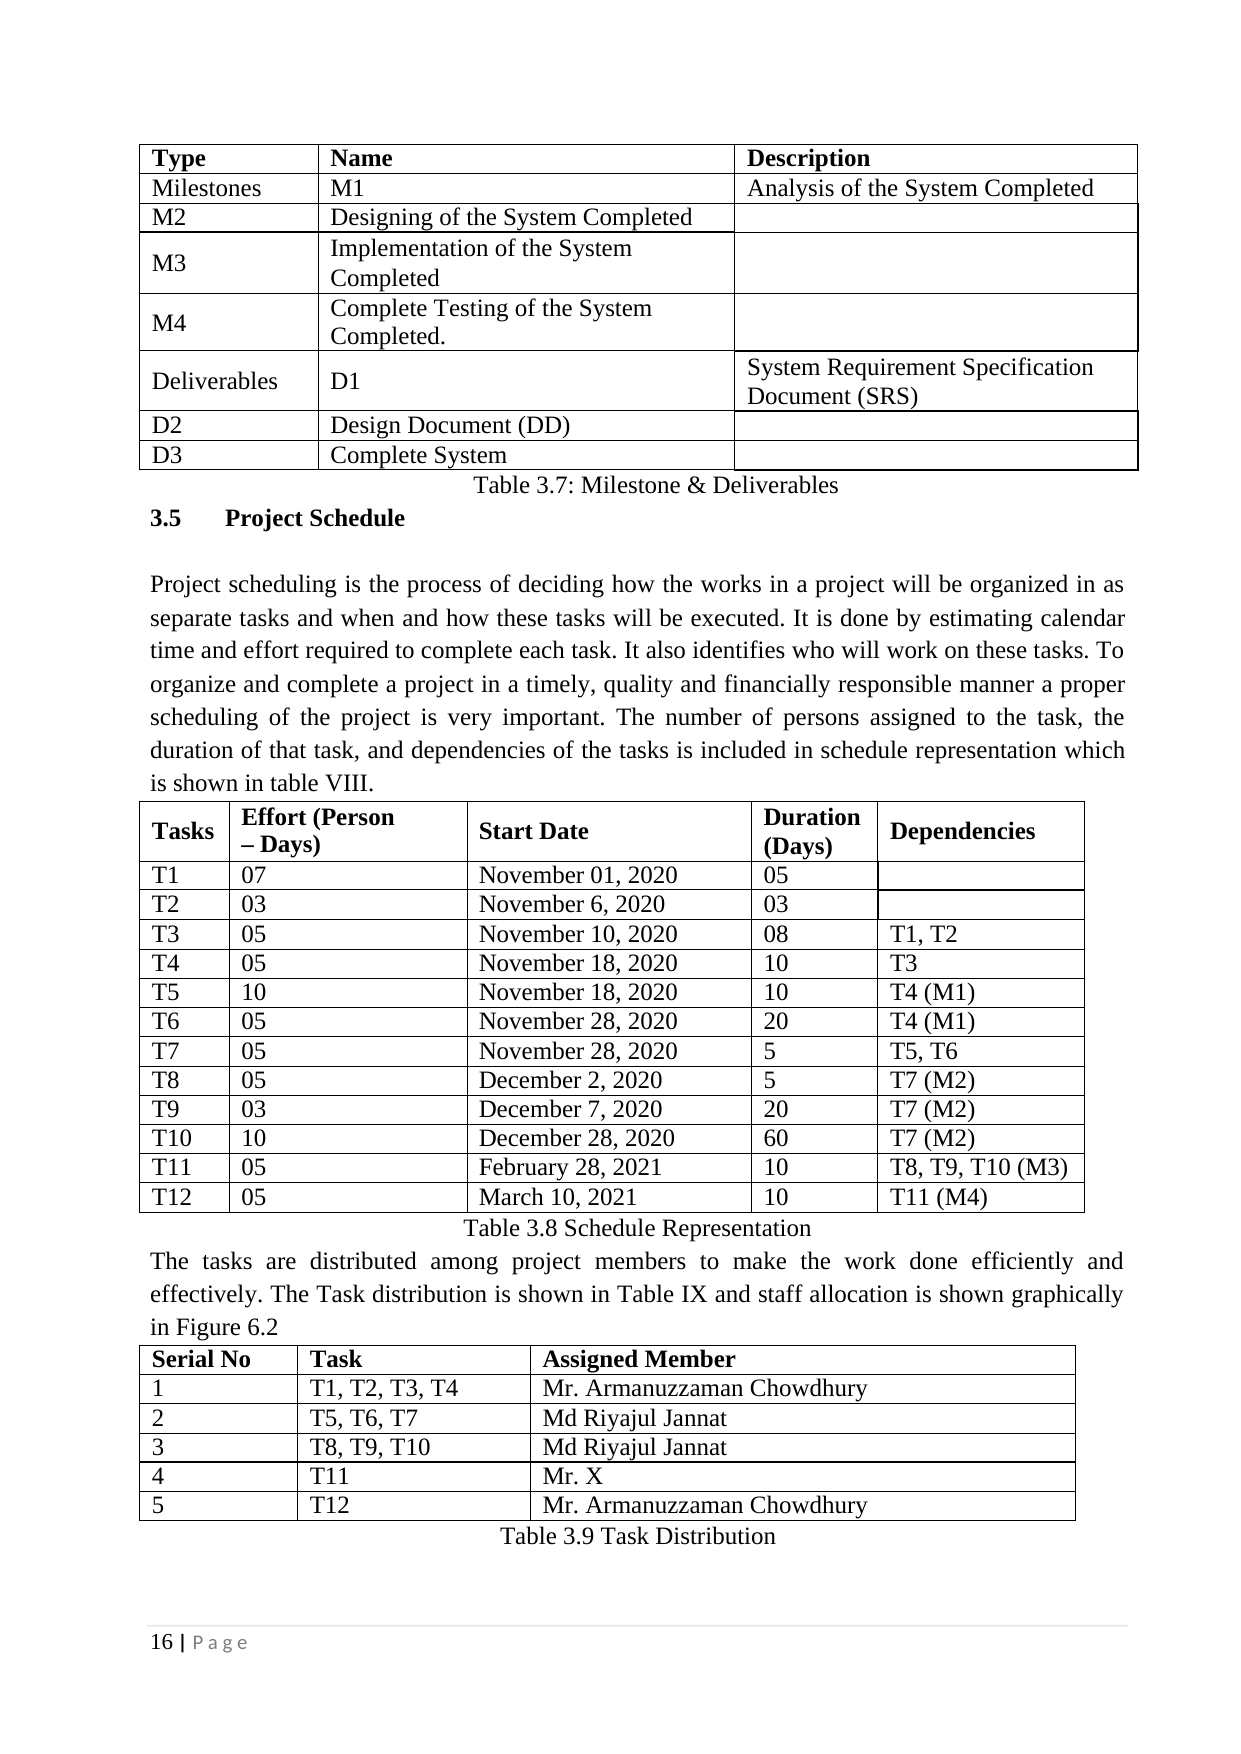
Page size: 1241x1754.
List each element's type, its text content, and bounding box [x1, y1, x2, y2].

table_cell November 18, 2020 [468, 950, 751, 977]
table_cell T7 [140, 1037, 229, 1066]
table_cell Milestones [140, 174, 318, 202]
table_cell November 01, 2020 [468, 862, 751, 889]
table_header Serial No [140, 1346, 297, 1374]
table_header Start Date [468, 802, 751, 861]
table_cell T9 [140, 1096, 229, 1124]
table_cell 05 [230, 1008, 467, 1036]
table_cell T3 [140, 920, 229, 948]
table_cell December 28, 2020 [468, 1125, 751, 1153]
table_cell 5 [140, 1492, 297, 1520]
table_cell 10 [230, 1125, 467, 1153]
table_cell Analysis of the System Completed [735, 174, 1137, 202]
table_cell T8, T9, T10 (M3) [878, 1154, 1084, 1182]
table_cell March 10, 2021 [468, 1183, 751, 1212]
table_header Effort (Person – Days) [230, 802, 467, 861]
table_cell Designing of the System Completed [319, 204, 734, 231]
table_cell 08 [752, 920, 877, 948]
table_cell T11 [140, 1154, 229, 1182]
table_cell 05 [752, 862, 877, 889]
text Table 3.8 Schedule Representation [463, 1213, 1182, 1241]
table_cell Complete System [319, 441, 734, 469]
table_cell D2 [140, 411, 318, 439]
table_cell D3 [140, 441, 318, 469]
table_cell [735, 204, 1137, 231]
table_cell 10 [752, 950, 877, 977]
table_cell Md Riyajul Jannat [531, 1434, 1075, 1461]
table_cell December 7, 2020 [468, 1096, 751, 1124]
table_cell T5 [140, 979, 229, 1007]
table_header Description [735, 145, 1137, 173]
table_cell D1 [319, 351, 734, 410]
table_cell February 28, 2021 [468, 1154, 751, 1182]
table_cell 05 [230, 1067, 467, 1094]
table_cell 05 [230, 950, 467, 977]
text Table 3.7: Milestone & Deliverables [473, 471, 1182, 499]
table_header Duration (Days) [752, 802, 877, 861]
table_cell 03 [230, 890, 467, 919]
table_cell Md Riyajul Jannat [531, 1404, 1075, 1432]
table_cell T12 [140, 1183, 229, 1212]
table_cell T1, T2, T3, T4 [298, 1375, 530, 1403]
table_cell T5, T6 [878, 1037, 1084, 1066]
table_cell 20 [752, 1096, 877, 1124]
table_cell System Requirement Specification Document (SRS) [735, 352, 1137, 410]
table_cell November 18, 2020 [468, 979, 751, 1007]
table_cell T12 [298, 1492, 530, 1520]
text Table 3.9 Task Distribution [148, 1521, 1127, 1550]
table_cell T1 [140, 862, 229, 889]
table_cell 10 [230, 979, 467, 1007]
table_cell [879, 862, 1084, 889]
table_cell November 28, 2020 [468, 1037, 751, 1066]
table_header Task [298, 1346, 530, 1374]
table_cell 3 [140, 1434, 297, 1461]
table_cell Complete Testing of the System Completed. [319, 294, 734, 350]
table_cell 1 [140, 1375, 297, 1403]
table_cell 60 [752, 1125, 877, 1153]
table_cell 03 [752, 890, 877, 919]
table_cell [735, 441, 1137, 469]
table_cell 10 [752, 1154, 877, 1182]
table_cell Mr. X [531, 1463, 1075, 1491]
table_cell 05 [230, 1154, 467, 1182]
table_cell 2 [140, 1404, 297, 1432]
table_cell T1, T2 [878, 920, 1084, 948]
table_cell 4 [140, 1463, 297, 1491]
table_cell T8, T9, T10 [298, 1434, 530, 1461]
table_cell T8 [140, 1067, 229, 1094]
table_cell T2 [140, 890, 229, 919]
table_cell M1 [319, 174, 734, 202]
table_cell Implementation of the System Completed [319, 233, 734, 292]
table_header Dependencies [878, 802, 1084, 861]
table_cell T10 [140, 1125, 229, 1153]
table_cell 10 [752, 979, 877, 1007]
table_cell [735, 412, 1137, 439]
table_cell November 6, 2020 [468, 890, 751, 919]
table_cell T11 (M4) [878, 1183, 1084, 1212]
table_cell T11 [298, 1463, 530, 1491]
table_cell 05 [230, 920, 467, 948]
table_cell [735, 294, 1137, 350]
table_cell T7 (M2) [878, 1096, 1084, 1124]
table_cell November 28, 2020 [468, 1008, 751, 1036]
table_cell T7 (M2) [878, 1067, 1084, 1094]
table_cell 07 [230, 862, 467, 889]
table_cell 05 [230, 1183, 467, 1212]
table_cell 5 [752, 1037, 877, 1066]
table_header Name [319, 145, 734, 173]
table_cell Deliverables [140, 351, 318, 410]
table_cell M4 [140, 294, 318, 350]
table_header Type [140, 145, 318, 173]
table_cell T6 [140, 1008, 229, 1036]
table_cell T4 (M1) [878, 1008, 1084, 1036]
table_cell 5 [752, 1067, 877, 1094]
table_cell 05 [230, 1037, 467, 1066]
table_cell M3 [140, 233, 318, 292]
text Project scheduling is the process of deciding how the works in a project will be organized in as separate tasks and when and how these tasks will be executed. It is done by estimating calendar time and effort required to complete each task. It also identifies who will work on these tasks. To organize and complete a project in a timely, quality and financially responsible manner a proper scheduling of the project is very important. The number of persons assigned to the task, the duration of that task, and dependencies of the tasks is included in schedule representation which is shown in table VIII. [150, 569, 1126, 796]
table_cell December 2, 2020 [468, 1067, 751, 1094]
table_cell T7 (M2) [878, 1125, 1084, 1153]
table_cell M2 [140, 204, 318, 231]
table_cell November 10, 2020 [468, 920, 751, 948]
table_cell Mr. Armanuzzaman Chowdhury [531, 1375, 1075, 1403]
table_cell T4 (M1) [878, 979, 1084, 1007]
table_header Assigned Member [531, 1346, 1075, 1374]
table_cell 03 [230, 1096, 467, 1124]
table_cell Design Document (DD) [319, 411, 734, 439]
table_cell T4 [140, 950, 229, 977]
table_cell 20 [752, 1008, 877, 1036]
subtitle Project Schedule [150, 503, 1182, 532]
table_cell 10 [752, 1183, 877, 1212]
table_cell T3 [878, 950, 1084, 977]
table_cell [735, 233, 1137, 292]
text The tasks are distributed among project members to make the work done efficiently and effectively. The Task distribution is shown in Table IX and staff allocation is shown graphically in Figure 6.2 [150, 1246, 1125, 1341]
table_cell T5, T6, T7 [298, 1404, 530, 1432]
table_header Tasks [140, 802, 229, 861]
table_cell [879, 891, 1084, 919]
table_cell Mr. Armanuzzaman Chowdhury [531, 1492, 1075, 1520]
